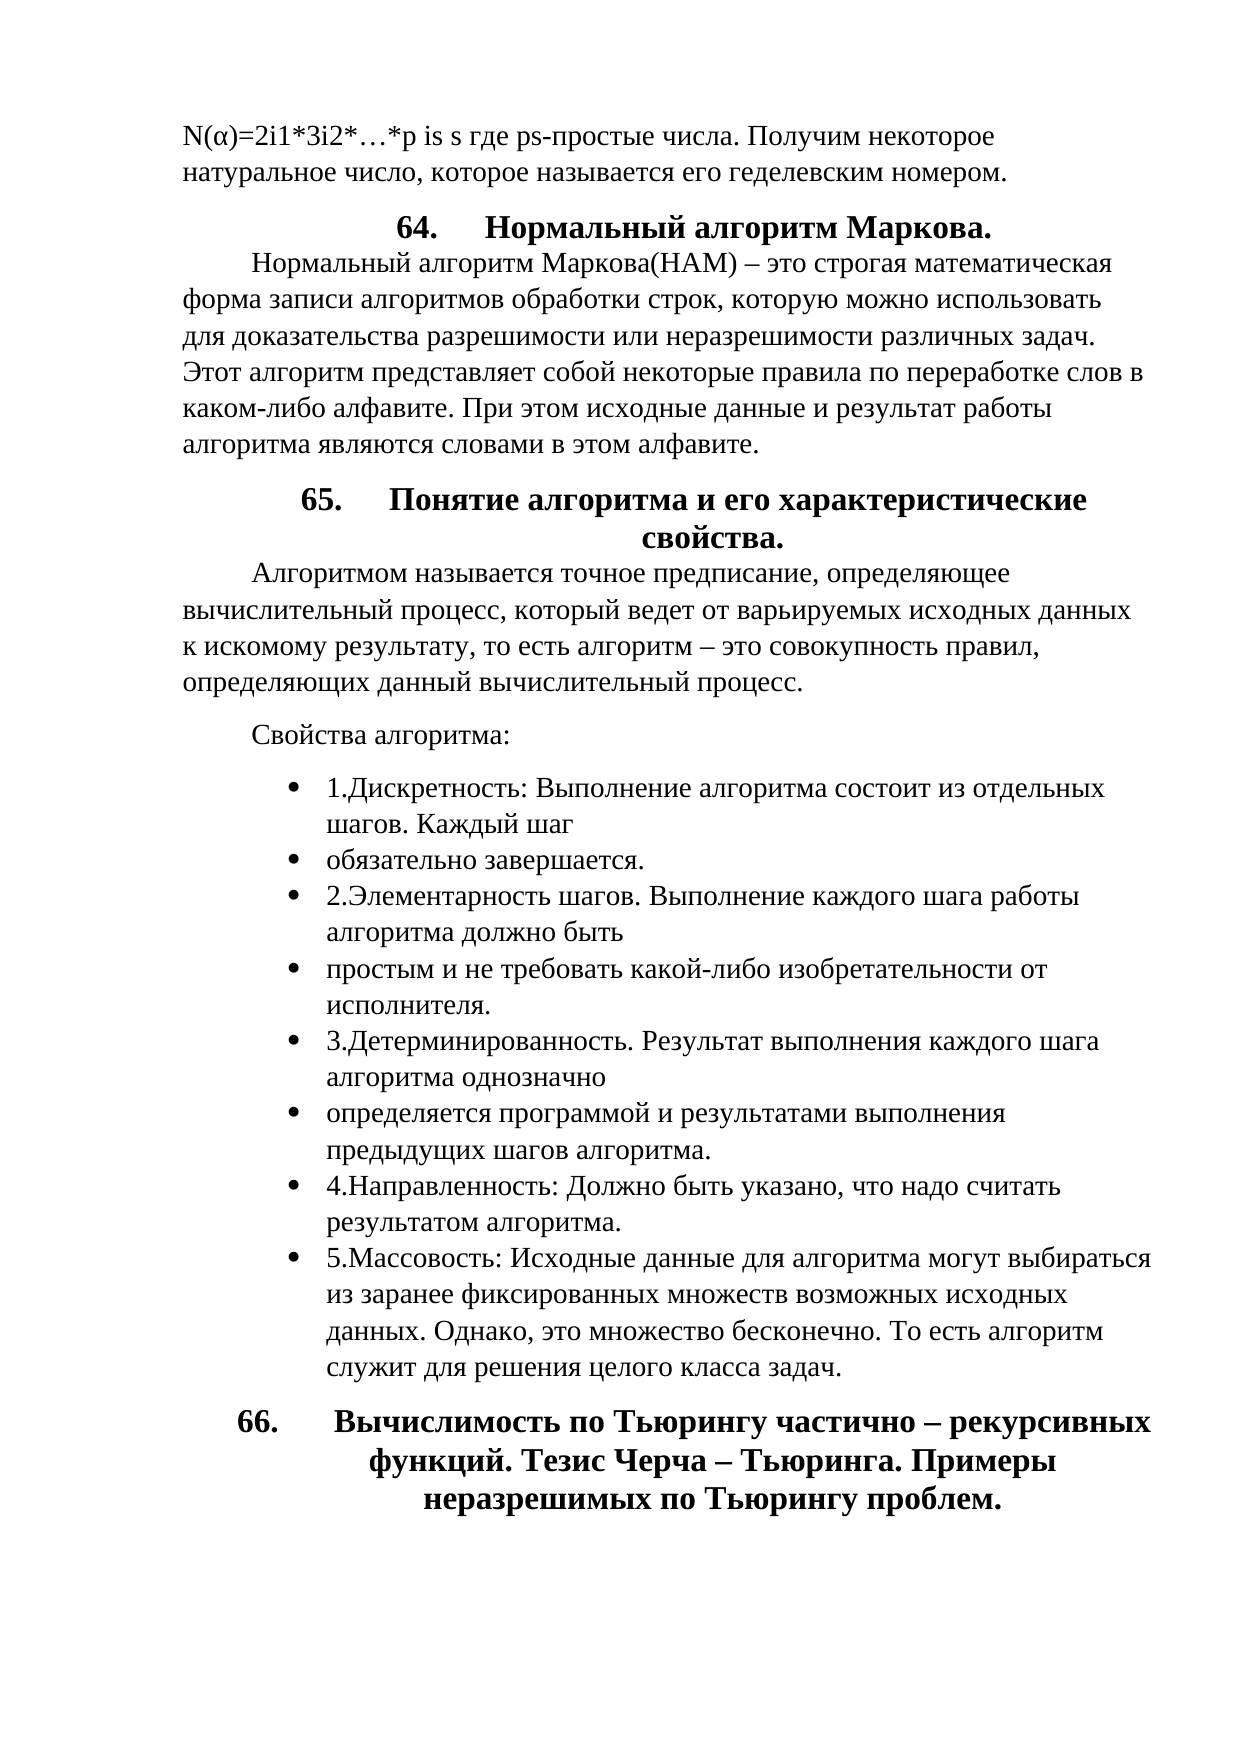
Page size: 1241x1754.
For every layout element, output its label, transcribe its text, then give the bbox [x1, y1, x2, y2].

list 2.Элементарность шагов. Выполнение каждого шага работы алгоритма должно быть [288, 878, 1152, 948]
list простым и не требовать какой-либо изобретательности от исполнителя. [288, 951, 1152, 1021]
list 3.Детерминированность. Результат выполнения каждого шага алгоритма однозначно [288, 1023, 1152, 1093]
text Нормальный алгоритм Маркова. [236, 207, 1152, 245]
list определяется программой и результатами выполнения предыдущих шагов алгоритма. [288, 1096, 1152, 1165]
text Вычислимость по Тьюрингу частично – рекурсивных функций. Тезис Черча – Тьюринга. Примеры неразрешимых по Тьюрингу проблем. [236, 1402, 1152, 1517]
text Нормальный алгоритм Маркова(НАМ) – это строгая математическая форма записи алгоритмов обработки строк, которую можно использовать для доказательства разрешимости или неразрешимости различных задач. Этот алгоритм представляет собой некоторые правила по переработке слов в каком-либо алфавите. При этом исходные данные и результат работы алгоритма являются словами в этом алфавите. [182, 245, 1152, 460]
list 5.Массовость: Исходные данные для алгоритма могут выбираться из заранее фиксированных множеств возможных исходных данных. Однако, это множество бесконечно. То есть алгоритм служит для решения целого класса задач. [288, 1240, 1152, 1382]
text Свойства алгоритма: [182, 717, 1152, 750]
text Алгоритмом называется точное предписание, определяющее вычислительный процесс, который ведет от варьируемых исходных данных к искомому результату, то есть алгоритм – это совокупность правил, определяющих данный вычислительный процесс. [182, 556, 1152, 698]
text Понятие алгоритма и его характеристические свойства. [236, 479, 1152, 556]
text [182, 118, 1152, 188]
list 4.Направленность: Должно быть указано, что надо считать результатом алгоритма. [288, 1168, 1152, 1238]
list 1.Дискретность: Выполнение алгоритма состоит из отдельных шагов. Каждый шаг [288, 770, 1152, 839]
list обязательно завершается. [288, 842, 1152, 876]
